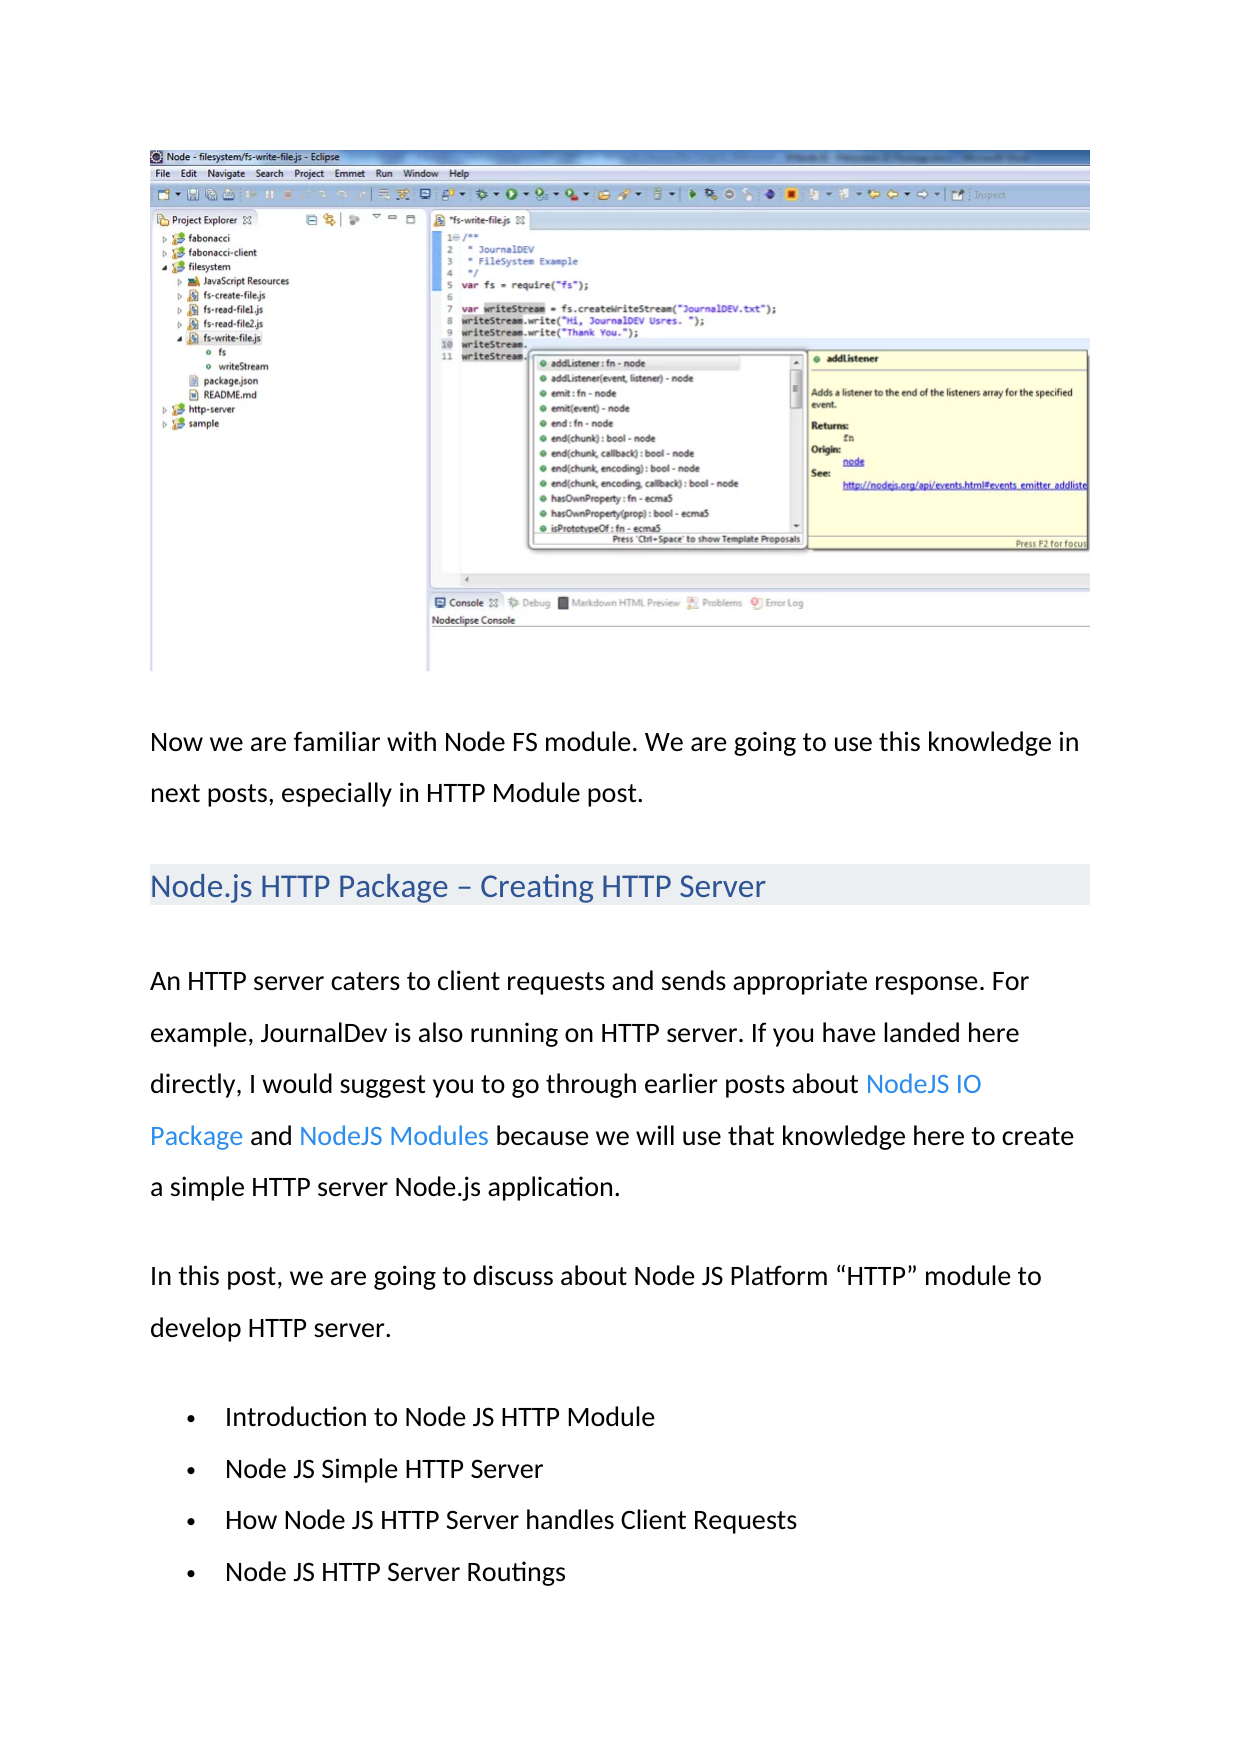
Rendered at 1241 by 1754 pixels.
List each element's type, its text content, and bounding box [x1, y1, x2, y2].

list Node JS HTTP Server Routings [187, 1554, 1090, 1588]
text An HTTP server caters to client requests and sends appropriate response. For example, JournalDev is also running on HTTP server. If you have landed here directly, I would suggest you to go through earlier posts about NodeJS IO Package and NodeJS Modules because we will use that knowledge here to create a simple HTTP server Node.js application. [150, 963, 1090, 1204]
list How Node JS HTTP Server handles Client Requests [187, 1502, 1090, 1537]
subtitle Node.js HTTP Package – Creating HTTP Server [150, 864, 1090, 905]
text Now we are familiar with Node FS module. We are going to use this knowledge in next posts, especially in HTTP Module post. [150, 724, 1090, 810]
list Node JS Simple HTTP Server [187, 1451, 1090, 1485]
text In this post, we are going to discuss about Node JS Platform “HTTP” module to develop HTTP server. [150, 1258, 1090, 1344]
list Introduction to Node JS HTTP Module [187, 1399, 1090, 1433]
picture [150, 150, 1091, 672]
